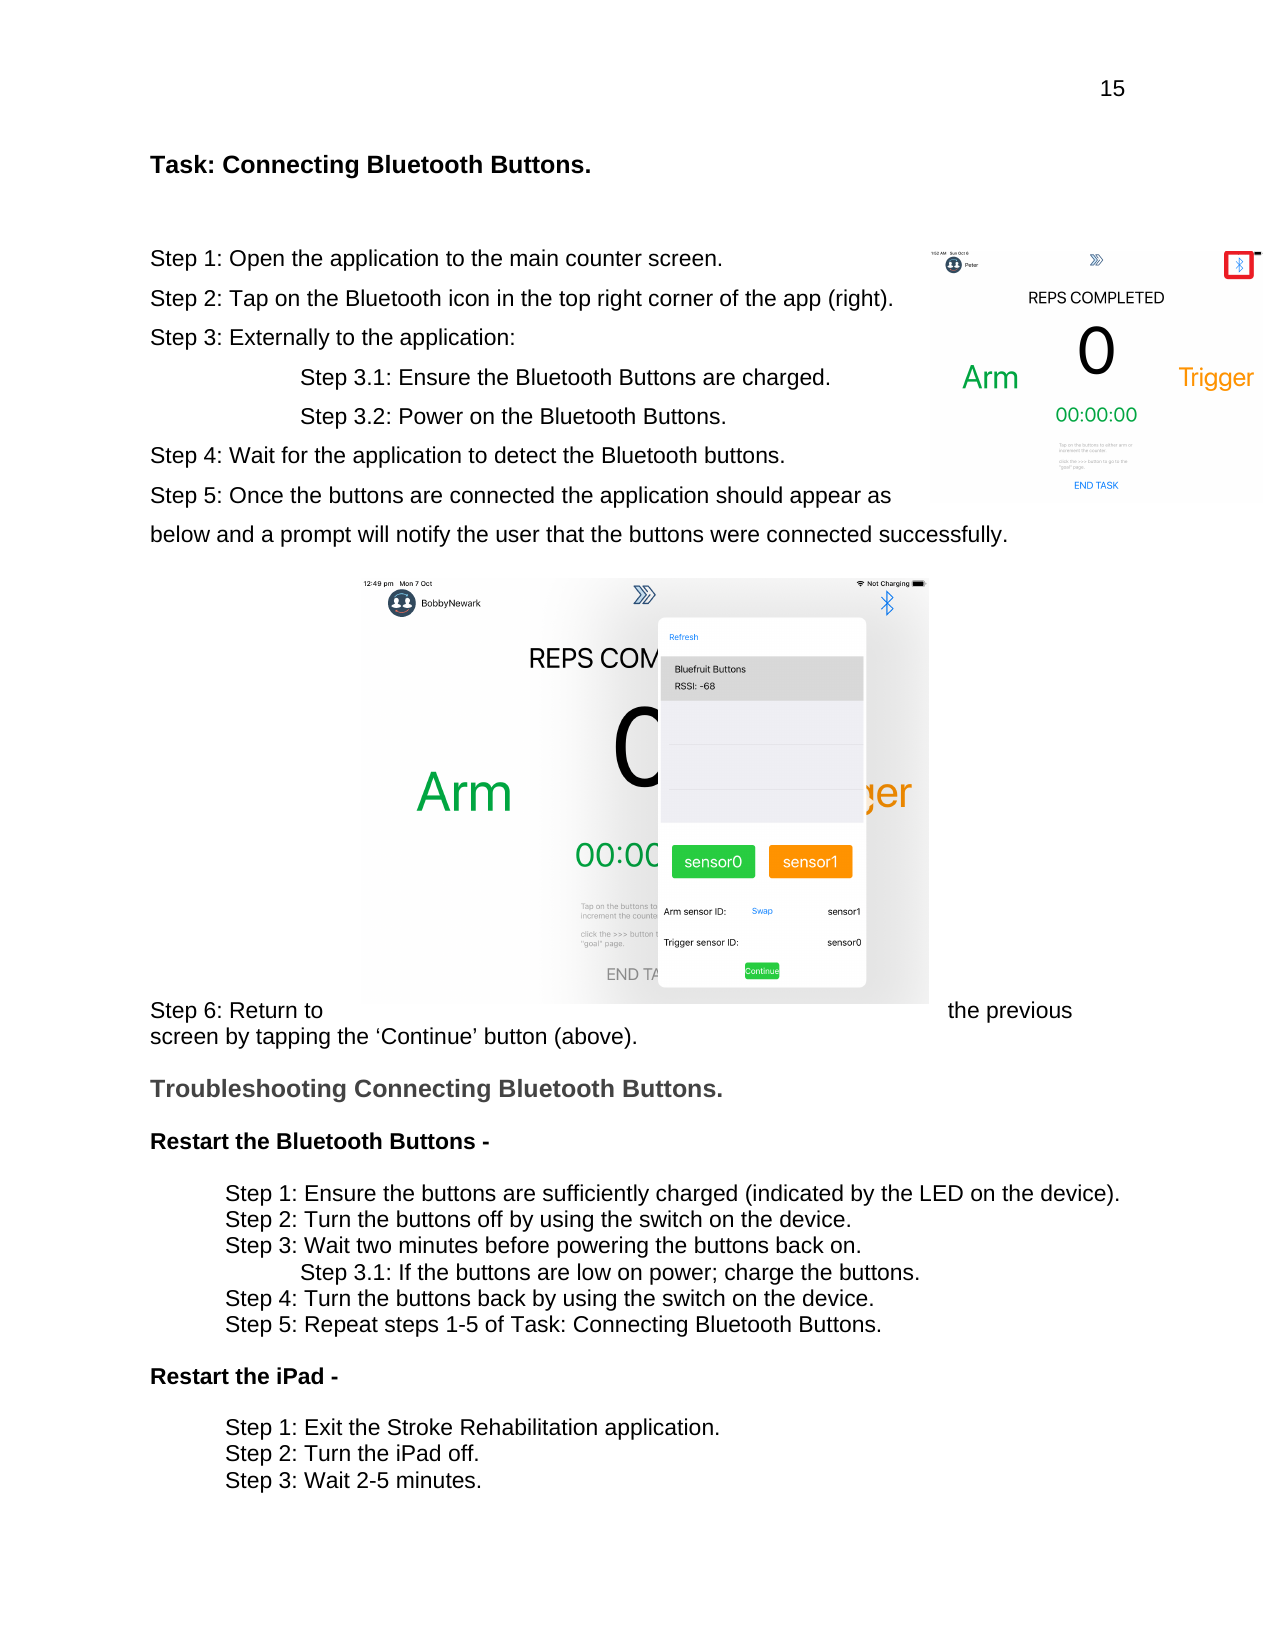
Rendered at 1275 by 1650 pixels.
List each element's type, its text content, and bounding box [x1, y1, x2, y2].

text Restart the Bluetooth Buttons - [150, 1128, 1125, 1154]
picture [361, 578, 929, 1004]
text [150, 1414, 1125, 1493]
text Step 3: Externally to the application: [150, 324, 929, 350]
text Step 1: Ensure the buttons are sufficiently charged (indicated by the LED on the device). Step 2: Turn the buttons off by using the switch on the device. Step 3: Wait two minutes before powering the buttons back on. Step 3.1: If the buttons are low on power; charge the buttons. Step 4: Turn the buttons back by using the switch on the device. Step 5: Repeat steps 1-5 of Task: Connecting Bluetooth Buttons. [150, 1179, 1125, 1338]
text Step 3.1: Ensure the Bluetooth Buttons are charged. Step 3.2: Power on the Bluetooth Buttons. [150, 363, 929, 429]
text Step 4: Wait for the application to detect the Bluetooth buttons. [150, 442, 929, 469]
text Step 6: Return to the previous screen by tapping the ‘Continue’ button (above). [150, 997, 1125, 1049]
subtitle Task: Connecting Bluetooth Buttons. [150, 150, 1125, 179]
text Restart the iPad - [150, 1363, 1125, 1389]
subtitle Troubleshooting Connecting Bluetooth Buttons. [150, 1074, 1125, 1103]
picture [929, 251, 1264, 503]
text Step 2: Tap on the Bluetooth icon in the top right corner of the app (right). [150, 284, 929, 311]
text Step 5: Once the buttons are connected the application should appear as below and a prompt will notify the user that the buttons were connected successfully. [150, 482, 1125, 548]
text Step 1: Open the application to the main counter screen. [150, 245, 1125, 271]
